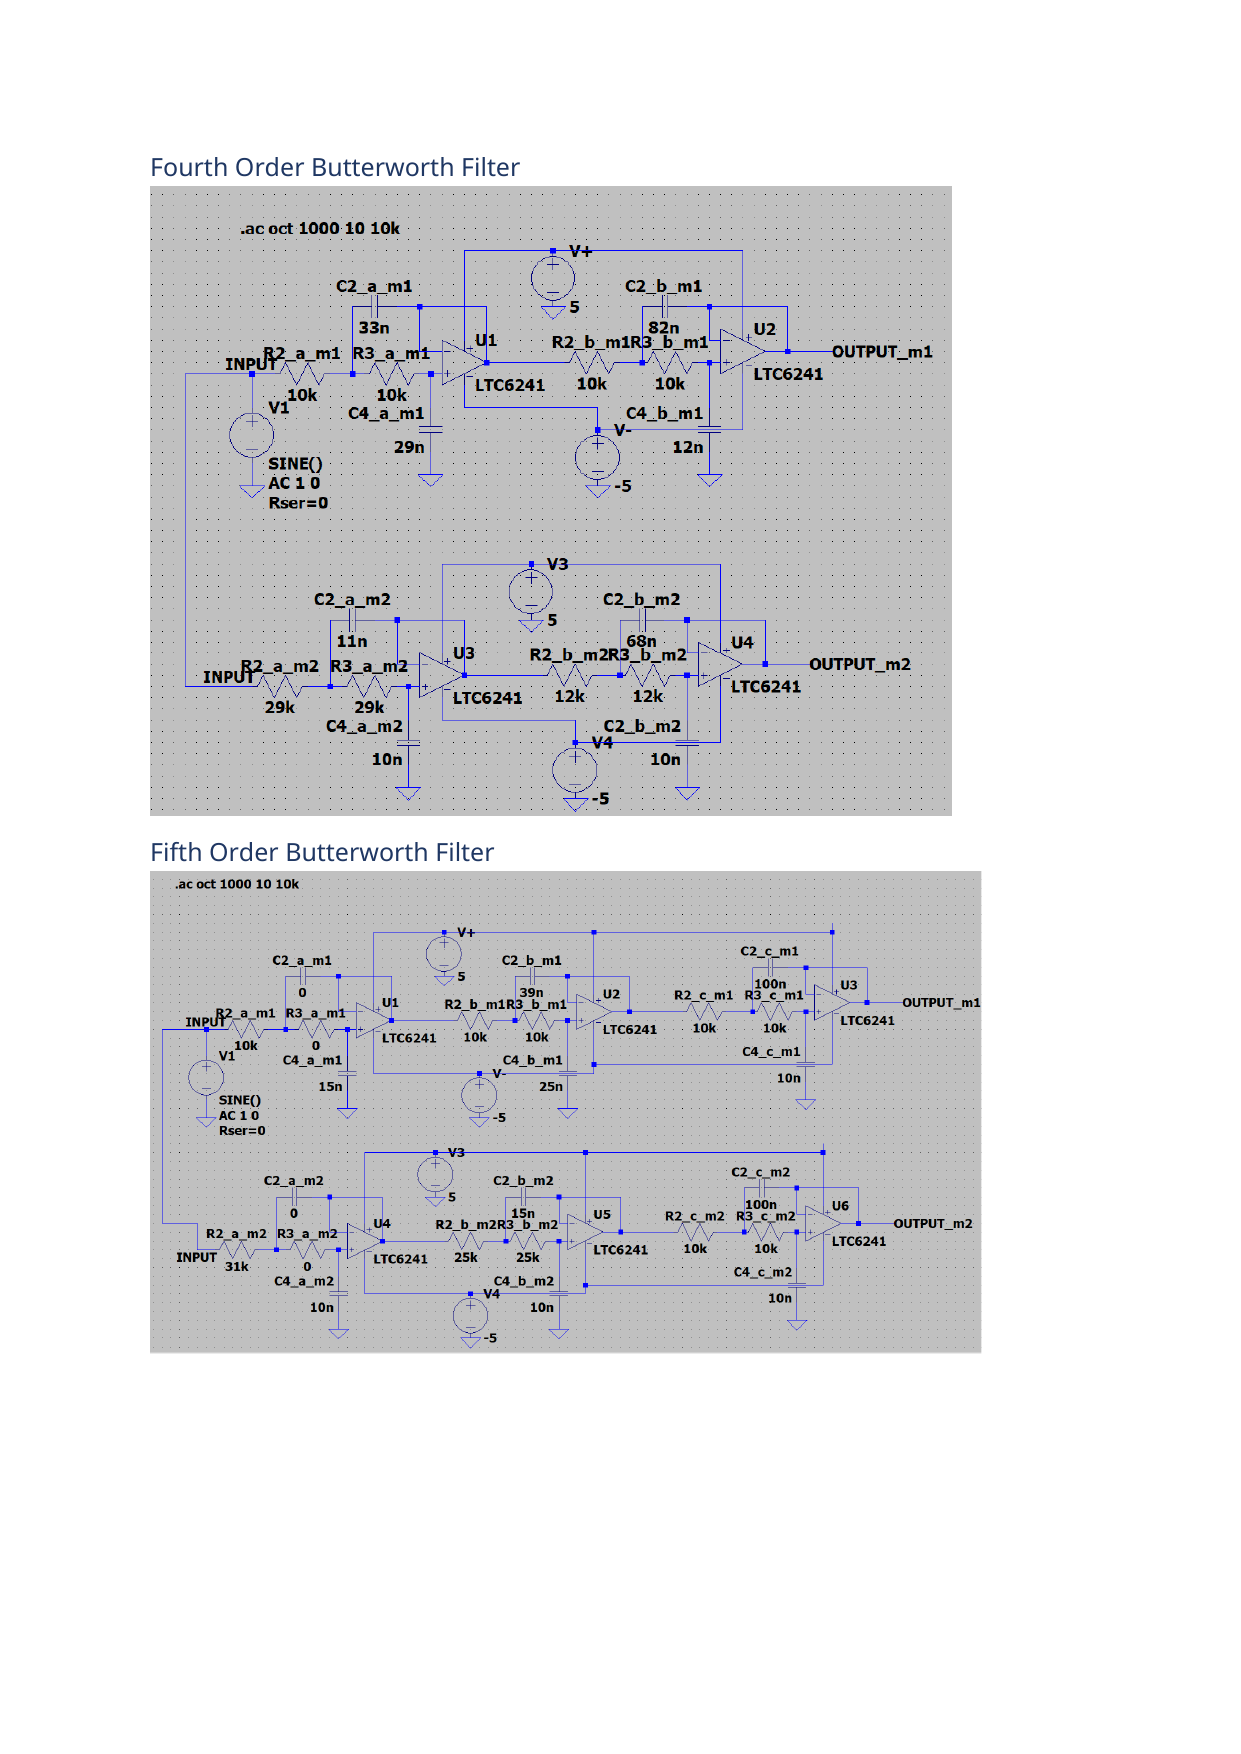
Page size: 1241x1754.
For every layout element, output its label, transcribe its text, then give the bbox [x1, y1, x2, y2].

picture [150, 871, 982, 1354]
picture [150, 186, 952, 816]
subtitle Fifth Order Butterworth Filter [150, 834, 1090, 868]
subtitle Fourth Order Butterworth Filter [150, 150, 1090, 184]
